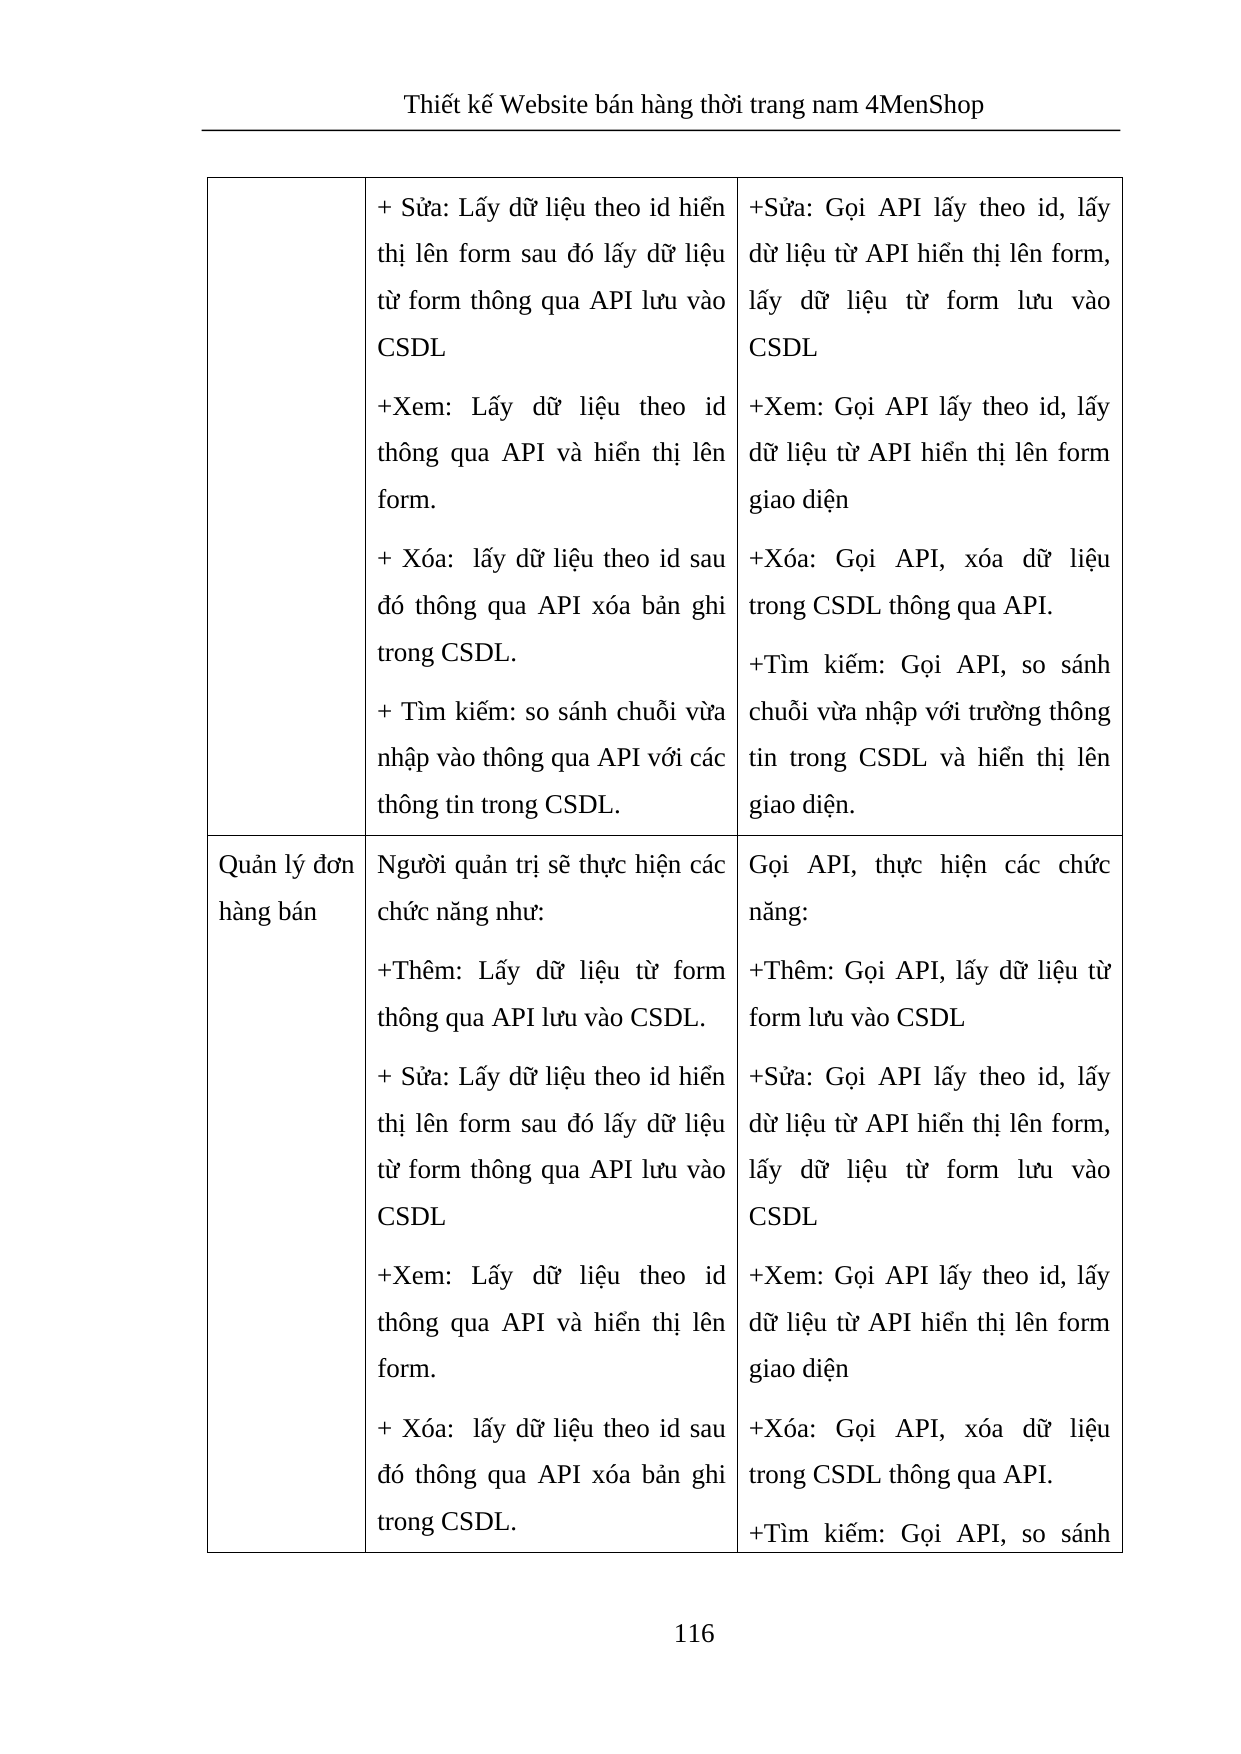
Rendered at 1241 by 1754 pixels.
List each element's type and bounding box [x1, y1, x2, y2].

table_cell [208, 178, 365, 835]
table_cell [366, 836, 737, 1552]
table_cell [208, 836, 365, 1552]
table_cell [738, 836, 1122, 1552]
table_cell [738, 178, 1122, 835]
table_cell [366, 178, 737, 835]
